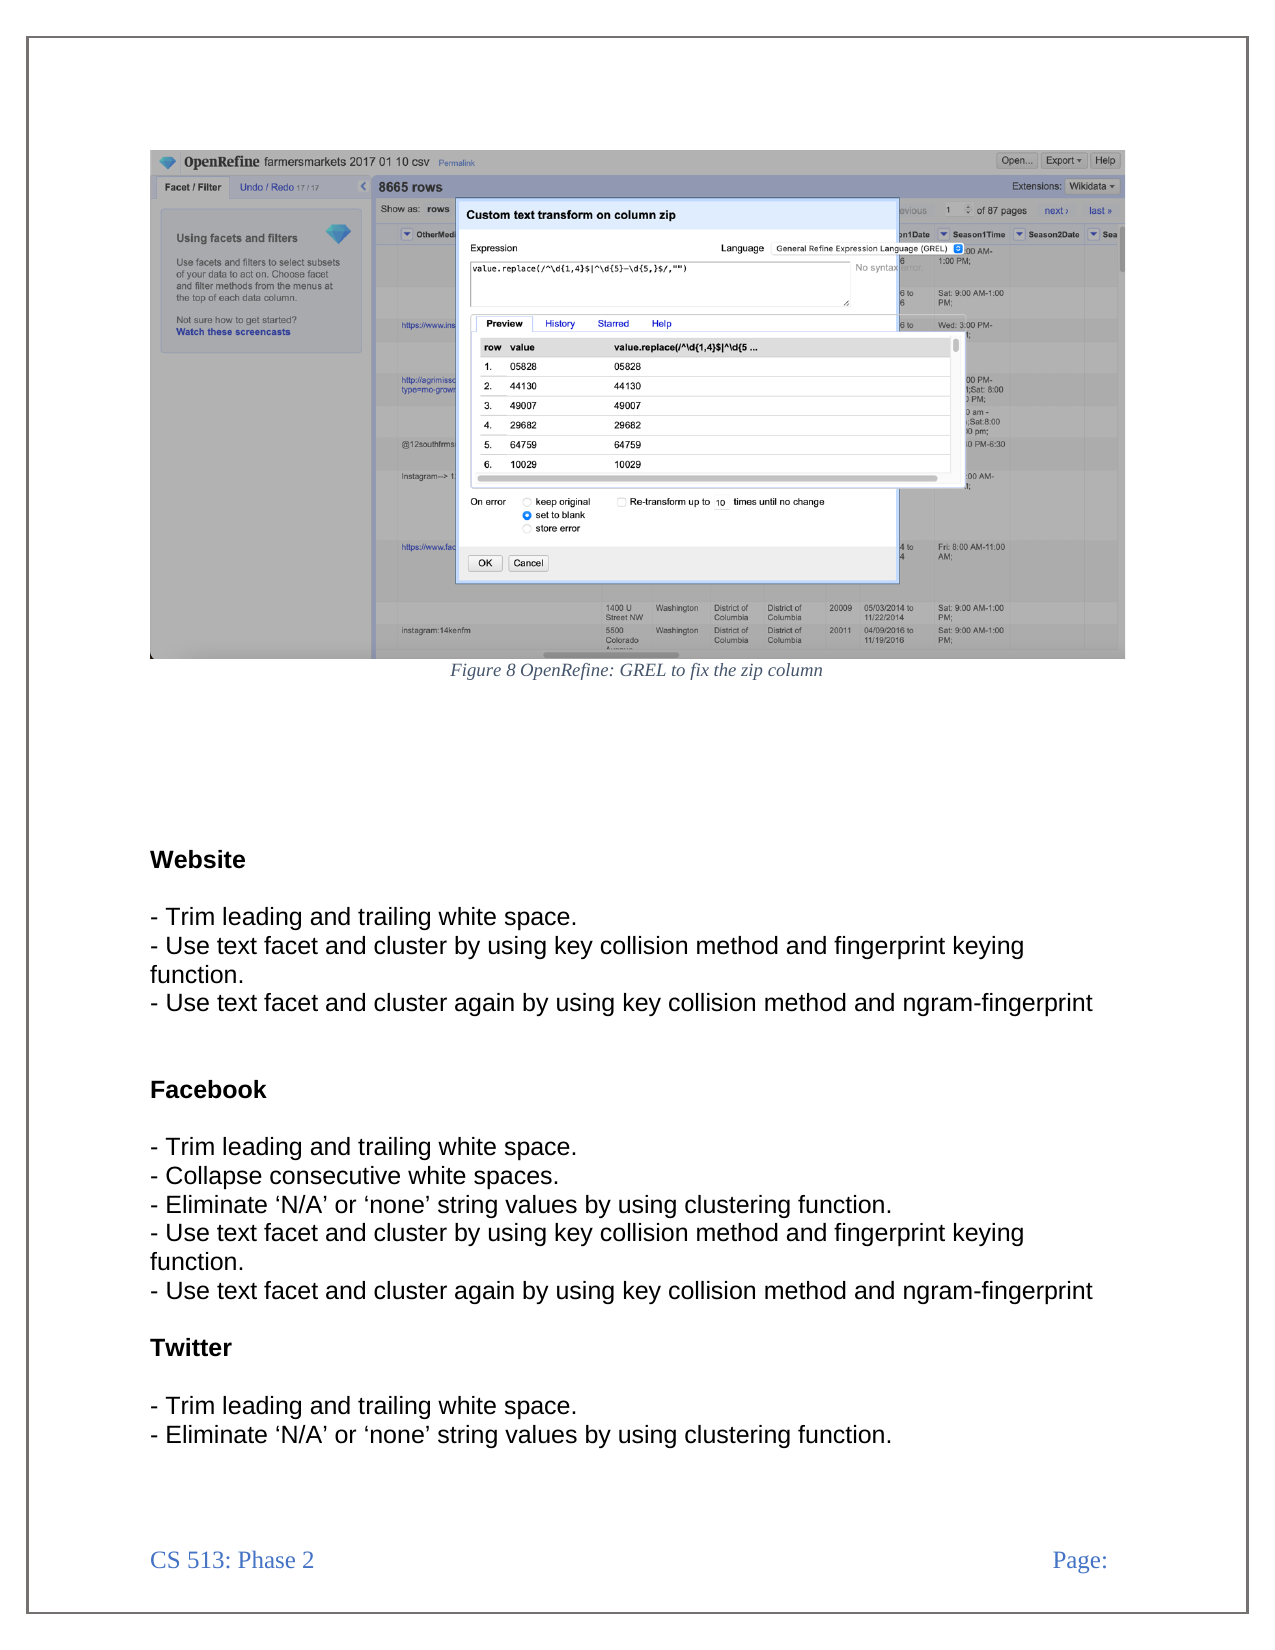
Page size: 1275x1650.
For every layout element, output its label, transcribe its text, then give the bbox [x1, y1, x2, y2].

picture [150, 150, 1125, 659]
text - Use text facet and cluster again by using key collision method and ngram-fingerprint [150, 988, 1125, 1017]
text - Use text facet and cluster again by using key collision method and ngram-fingerprint [150, 1276, 1125, 1305]
text - Use text facet and cluster by using key collision method and fingerprint keying function. [150, 931, 1125, 988]
text - Trim leading and trailing white space. [150, 1391, 1125, 1420]
text Facebook [150, 1075, 1125, 1103]
text - Eliminate ‘N/A’ or ‘none’ string values by using clustering function. [150, 1420, 1125, 1448]
text Twitter [150, 1333, 1125, 1362]
text Figure 8 OpenRefine: GREL to fix the zip column [150, 659, 1125, 680]
text - Trim leading and trailing white space. [150, 902, 1125, 931]
text - Collapse consecutive white spaces. [150, 1161, 1125, 1190]
text Website [150, 845, 1125, 873]
text - Eliminate ‘N/A’ or ‘none’ string values by using clustering function. [150, 1190, 1125, 1218]
text - Trim leading and trailing white space. [150, 1132, 1125, 1161]
text - Use text facet and cluster by using key collision method and fingerprint keying function. [150, 1218, 1125, 1276]
